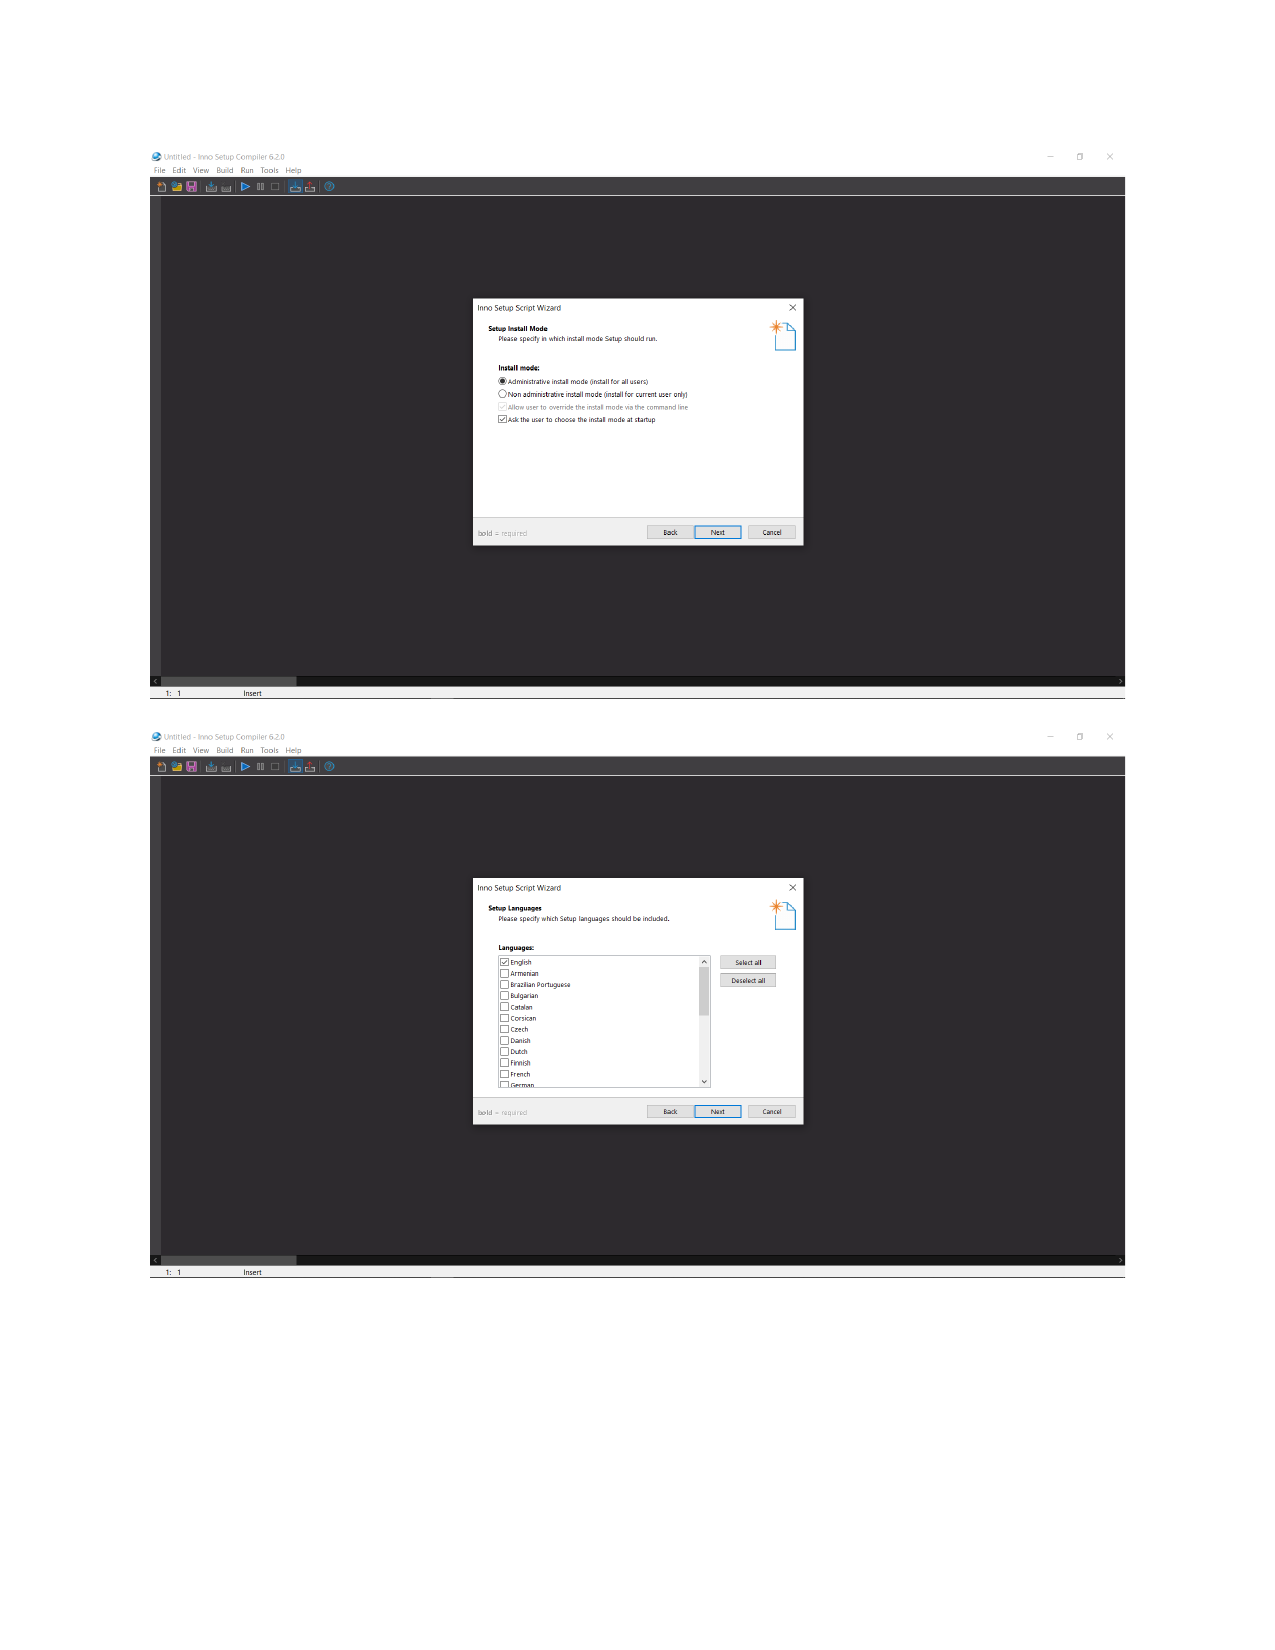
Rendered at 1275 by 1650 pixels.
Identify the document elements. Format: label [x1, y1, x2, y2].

picture [150, 729, 1125, 1278]
picture [150, 150, 1125, 699]
